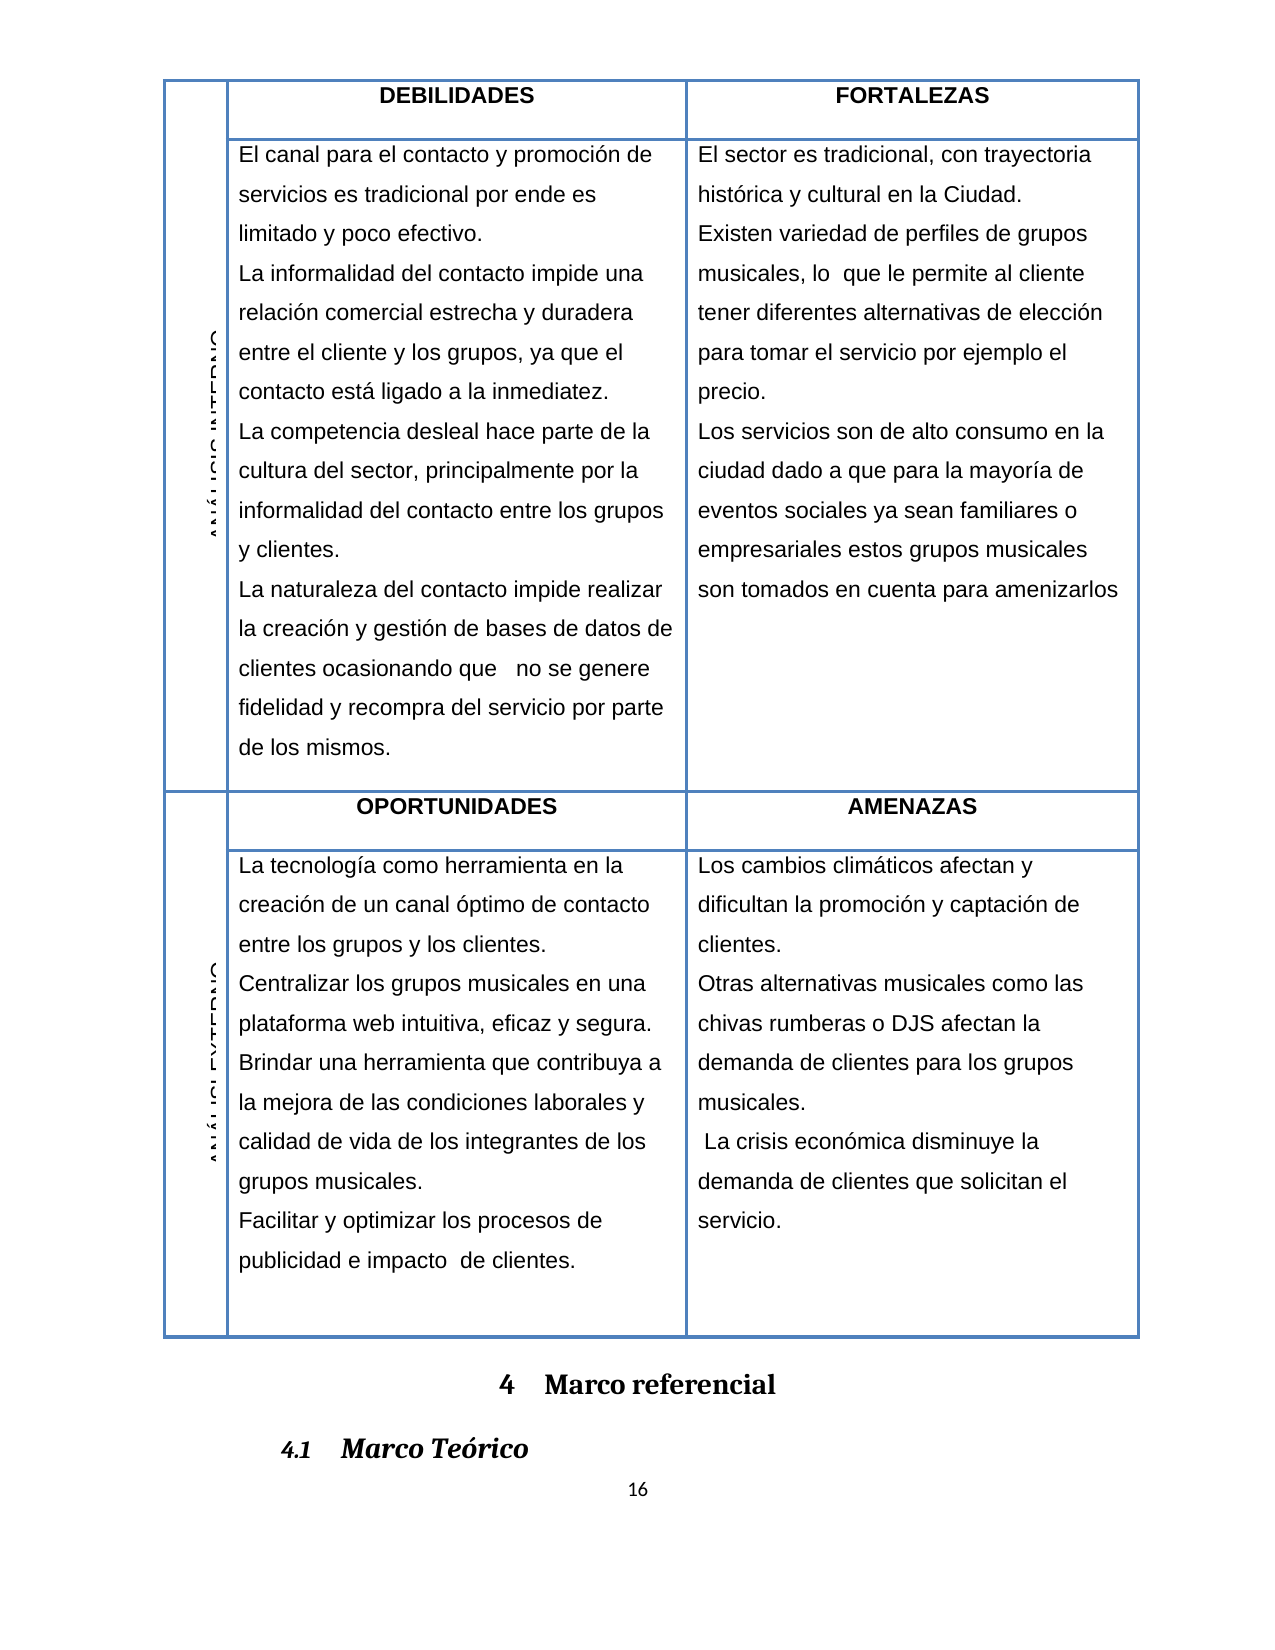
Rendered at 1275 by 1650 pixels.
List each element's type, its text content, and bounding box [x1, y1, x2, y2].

table_header DEBILIDADES [229, 82, 685, 138]
subtitle Marco Teórico [281, 1432, 1098, 1466]
table_cell ANÁLISI EXTERNO [166, 793, 226, 1335]
table_cell AMENAZAS [688, 793, 1137, 849]
table_cell Los cambios climáticos afectan y dificultan la promoción y captación de clientes. Otras alternativas musicales como las chivas rumberas o DJS afectan la demanda de clientes para los grupos musicales. La crisis económica disminuye la demanda de clientes que solicitan el servicio. [688, 852, 1137, 1335]
table_cell El canal para el contacto y promoción de servicios es tradicional por ende es limitado y poco efectivo. La informalidad del contacto impide una relación comercial estrecha y duradera entre el cliente y los grupos, ya que el contacto está ligado a la inmediatez. La competencia desleal hace parte de la cultura del sector, principalmente por la informalidad del contacto entre los grupos y clientes. La naturaleza del contacto impide realizar la creación y gestión de bases de datos de clientes ocasionando que no se genere fidelidad y recompra del servicio por parte de los mismos. [229, 141, 685, 789]
table_cell OPORTUNIDADES [229, 793, 685, 849]
table_header ANÁLISIS INTERNO [166, 82, 226, 789]
table_cell La tecnología como herramienta en la creación de un canal óptimo de contacto entre los grupos y los clientes. Centralizar los grupos musicales en una plataforma web intuitiva, eficaz y segura. Brindar una herramienta que contribuya a la mejora de las condiciones laborales y calidad de vida de los integrantes de los grupos musicales. Facilitar y optimizar los procesos de publicidad e impacto de clientes. [229, 852, 685, 1335]
table_cell El sector es tradicional, con trayectoria histórica y cultural en la Ciudad. Existen variedad de perfiles de grupos musicales, lo que le permite al cliente tener diferentes alternativas de elección para tomar el servicio por ejemplo el precio. Los servicios son de alto consumo en la ciudad dado a que para la mayoría de eventos sociales ya sean familiares o empresariales estos grupos musicales son tomados en cuenta para amenizarlos [688, 141, 1137, 789]
table_header FORTALEZAS [688, 82, 1137, 138]
subtitle Marco referencial [177, 1339, 1098, 1402]
